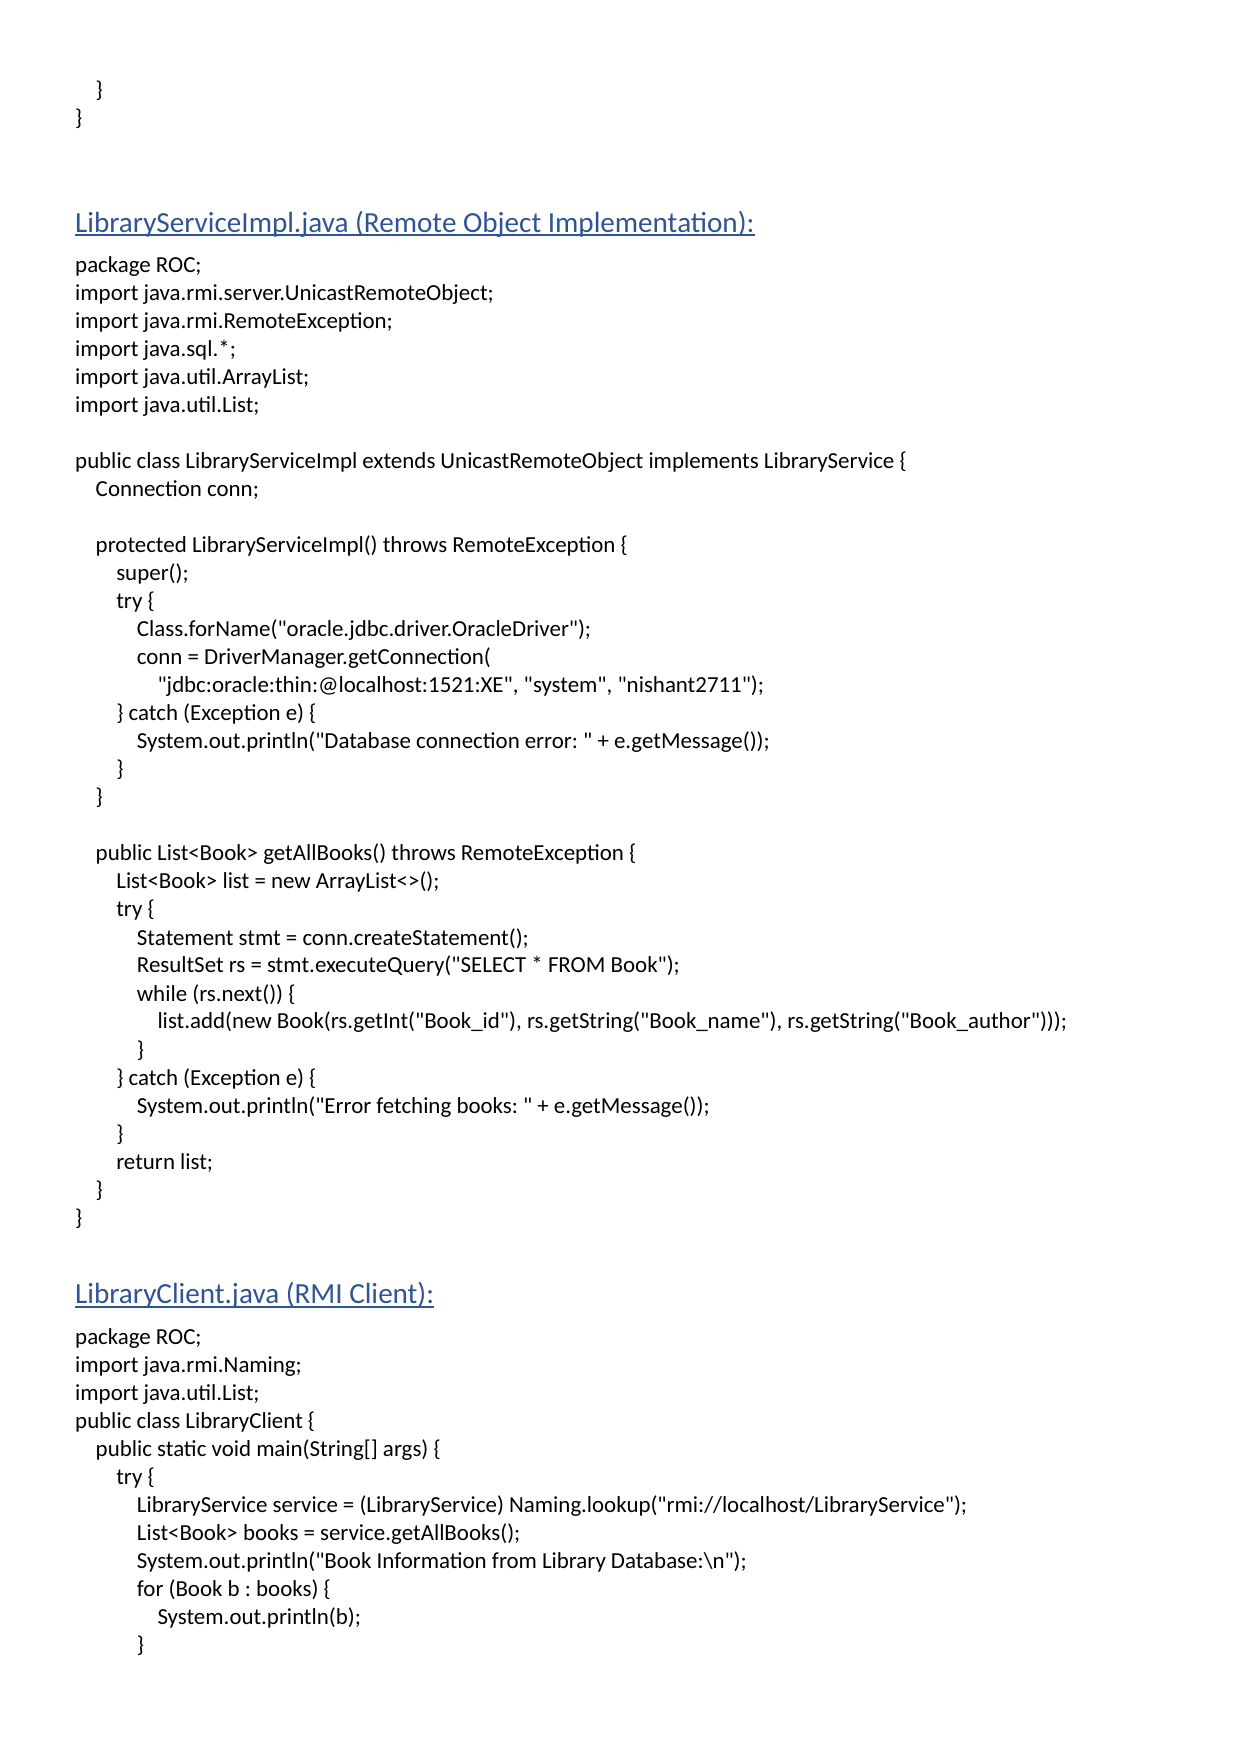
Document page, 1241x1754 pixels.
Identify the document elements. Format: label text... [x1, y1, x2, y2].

text import java.util.List; [75, 390, 1165, 418]
text list.add(new Book(rs.getInt("Book_id"), rs.getString("Book_name"), rs.getString("Book_author"))); [75, 1007, 1165, 1035]
text } [75, 1035, 1165, 1063]
text System.out.println(b); [75, 1602, 1165, 1630]
text import java.util.ArrayList; [75, 362, 1165, 390]
text } [75, 1203, 1165, 1231]
text public List<Book> getAllBooks() throws RemoteException { [75, 838, 1165, 867]
text System.out.println("Error fetching books: " + e.getMessage()); [75, 1091, 1165, 1119]
text } [75, 1175, 1165, 1203]
text Statement stmt = conn.createStatement(); [75, 923, 1165, 951]
text "jdbc:oracle:thin:@localhost:1521:XE", "system", "nishant2711"); [75, 670, 1165, 698]
text protected LibraryServiceImpl() throws RemoteException { [75, 530, 1165, 558]
text package ROC; [75, 1322, 1165, 1350]
text } [75, 782, 1165, 811]
text try { [75, 586, 1165, 614]
text for (Book b : books) { [75, 1574, 1165, 1602]
text } [75, 754, 1165, 782]
text package ROC; [75, 250, 1165, 278]
text import java.rmi.Naming; [75, 1350, 1165, 1378]
text public class LibraryServiceImpl extends UnicastRemoteObject implements LibraryService { [75, 446, 1165, 474]
text } [75, 1119, 1165, 1147]
text System.out.println("Database connection error: " + e.getMessage()); [75, 726, 1165, 754]
text } [75, 75, 1165, 103]
subtitle LibraryClient.java (RMI Client): [75, 1276, 1165, 1311]
text import java.rmi.server.UnicastRemoteObject; [75, 278, 1165, 306]
text LibraryService service = (LibraryService) Naming.lookup("rmi://localhost/LibraryService"); [75, 1490, 1165, 1518]
text try { [75, 1462, 1165, 1490]
text } [75, 103, 1165, 187]
text } catch (Exception e) { [75, 698, 1165, 726]
text import java.sql.*; [75, 334, 1165, 362]
text ResultSet rs = stmt.executeQuery("SELECT * FROM Book"); [75, 951, 1165, 979]
text import java.util.List; [75, 1378, 1165, 1406]
subtitle LibraryServiceImpl.java (Remote Object Implementation): [75, 204, 1165, 239]
text System.out.println("Book Information from Library Database:\n"); [75, 1546, 1165, 1574]
text super(); [75, 558, 1165, 586]
text Connection conn; [75, 474, 1165, 502]
text while (rs.next()) { [75, 979, 1165, 1007]
text conn = DriverManager.getConnection( [75, 642, 1165, 670]
text } [75, 1630, 1165, 1658]
text List<Book> list = new ArrayList<>(); [75, 867, 1165, 894]
text import java.rmi.RemoteException; [75, 306, 1165, 334]
text return list; [75, 1147, 1165, 1175]
text Class.forName("oracle.jdbc.driver.OracleDriver"); [75, 614, 1165, 642]
text } catch (Exception e) { [75, 1063, 1165, 1091]
text List<Book> books = service.getAllBooks(); [75, 1518, 1165, 1546]
text try { [75, 894, 1165, 923]
text public class LibraryClient { [75, 1406, 1165, 1434]
text public static void main(String[] args) { [75, 1434, 1165, 1462]
